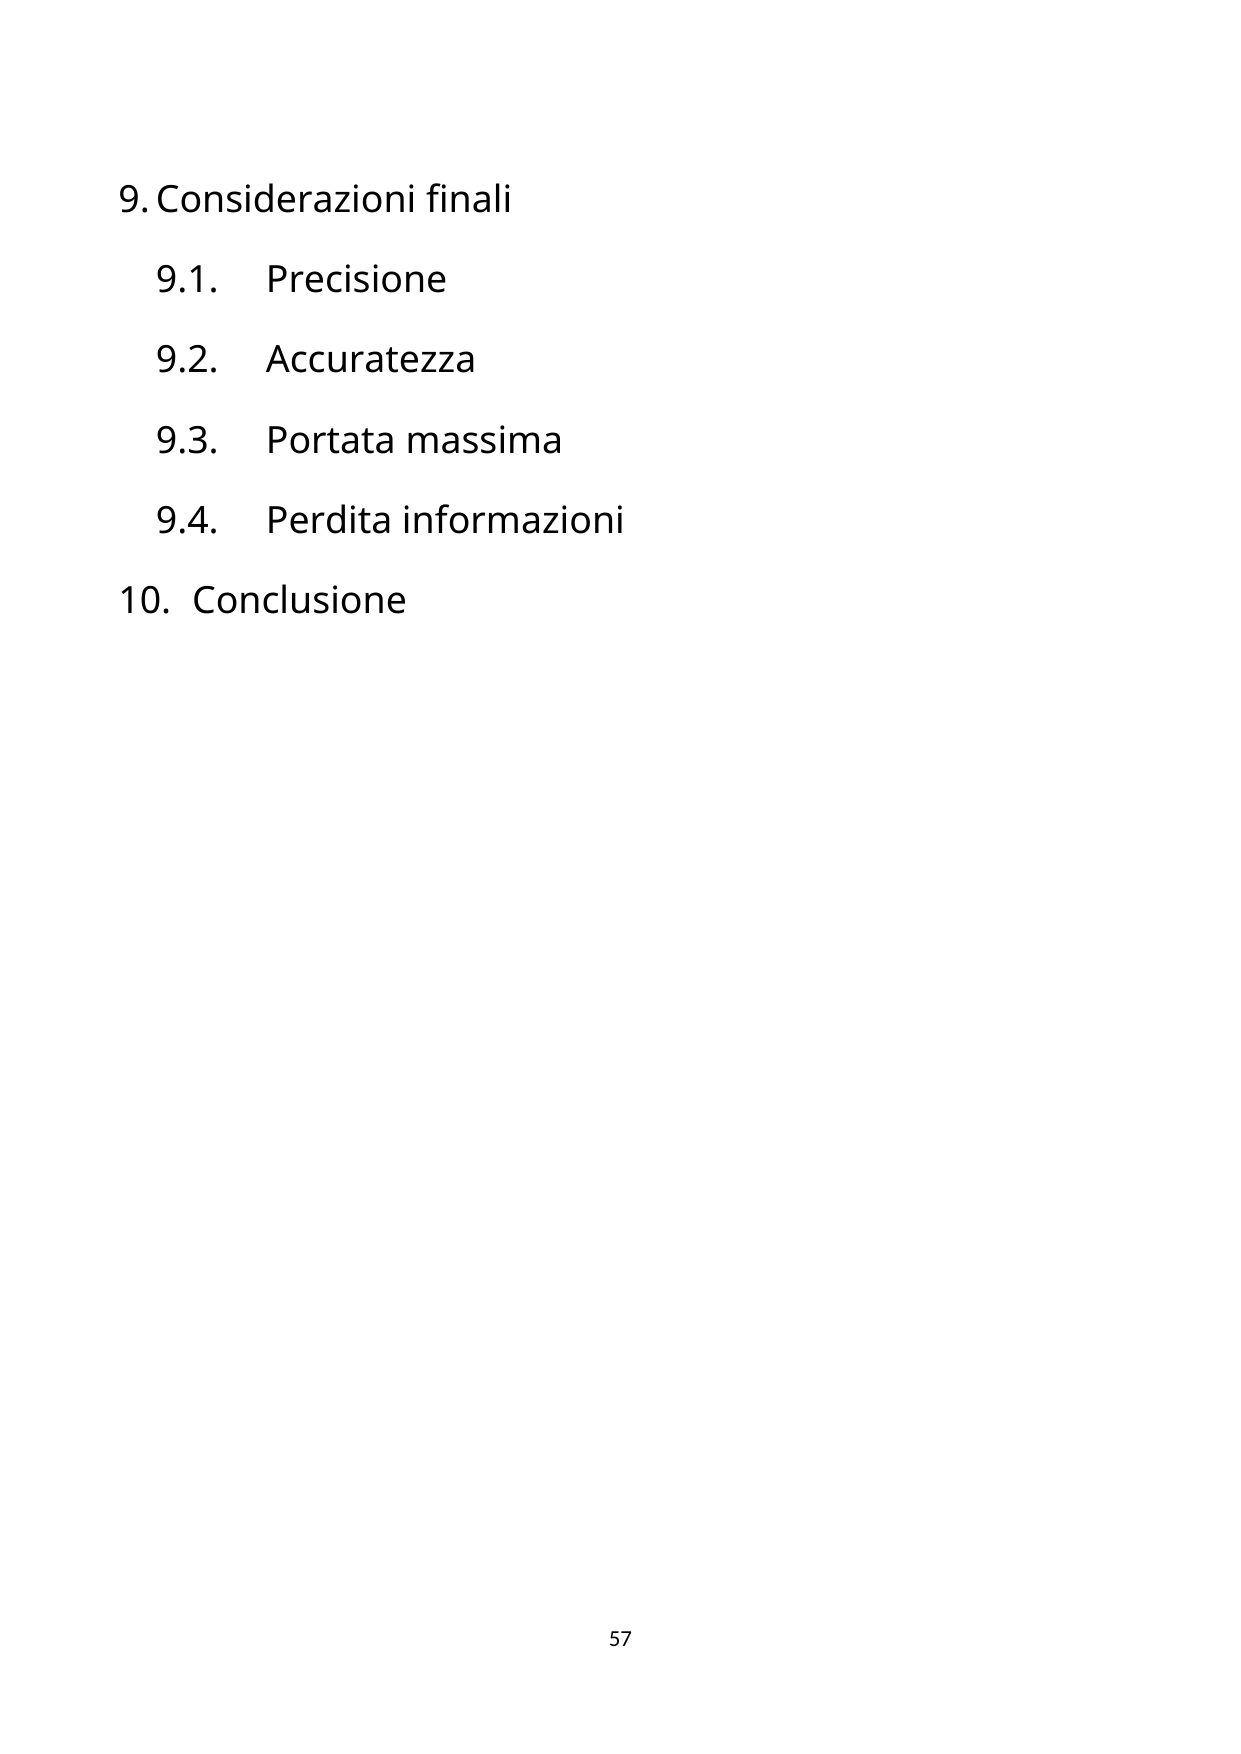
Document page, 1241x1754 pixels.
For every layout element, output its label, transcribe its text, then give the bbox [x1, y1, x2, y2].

list Considerazioni finali [118, 173, 1122, 224]
list Accuratezza [156, 333, 1122, 384]
list Portata massima [156, 413, 1122, 464]
list Conclusione [118, 573, 1122, 624]
list Perdita informazioni [156, 493, 1122, 544]
list Precisione [156, 253, 1122, 304]
